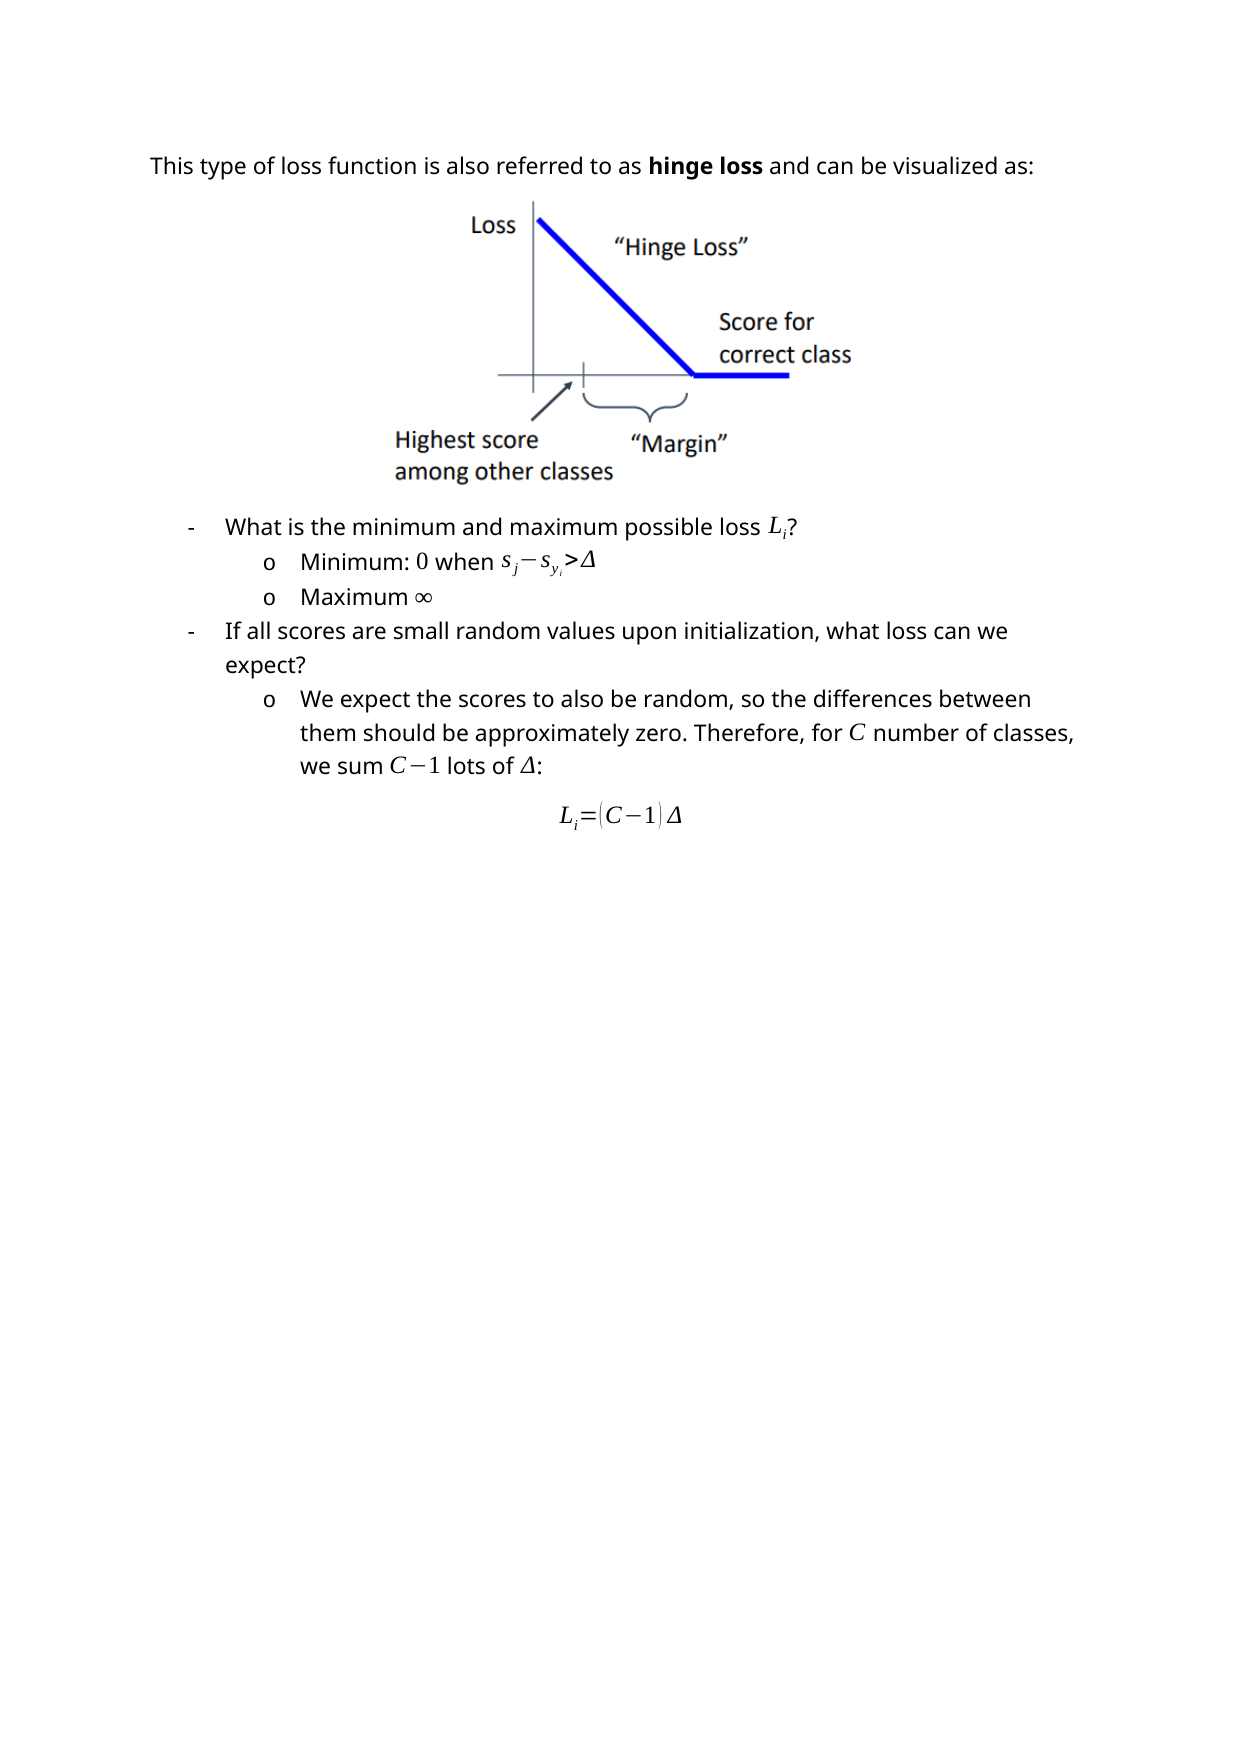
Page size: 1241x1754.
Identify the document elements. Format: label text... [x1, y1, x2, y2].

picture [388, 192, 852, 490]
list Minimum: when [262, 545, 1090, 579]
list If all scores are small random values upon initialization, what loss can we expect? [187, 615, 1090, 680]
list We expect the scores to also be random, so the differences between them should be approximately zero. Therefore, for number of classes, we sum lots of : [262, 683, 1090, 781]
list Maximum [262, 581, 1090, 613]
text This type of loss function is also referred to as hinge loss and can be visualized as: [150, 150, 1090, 181]
